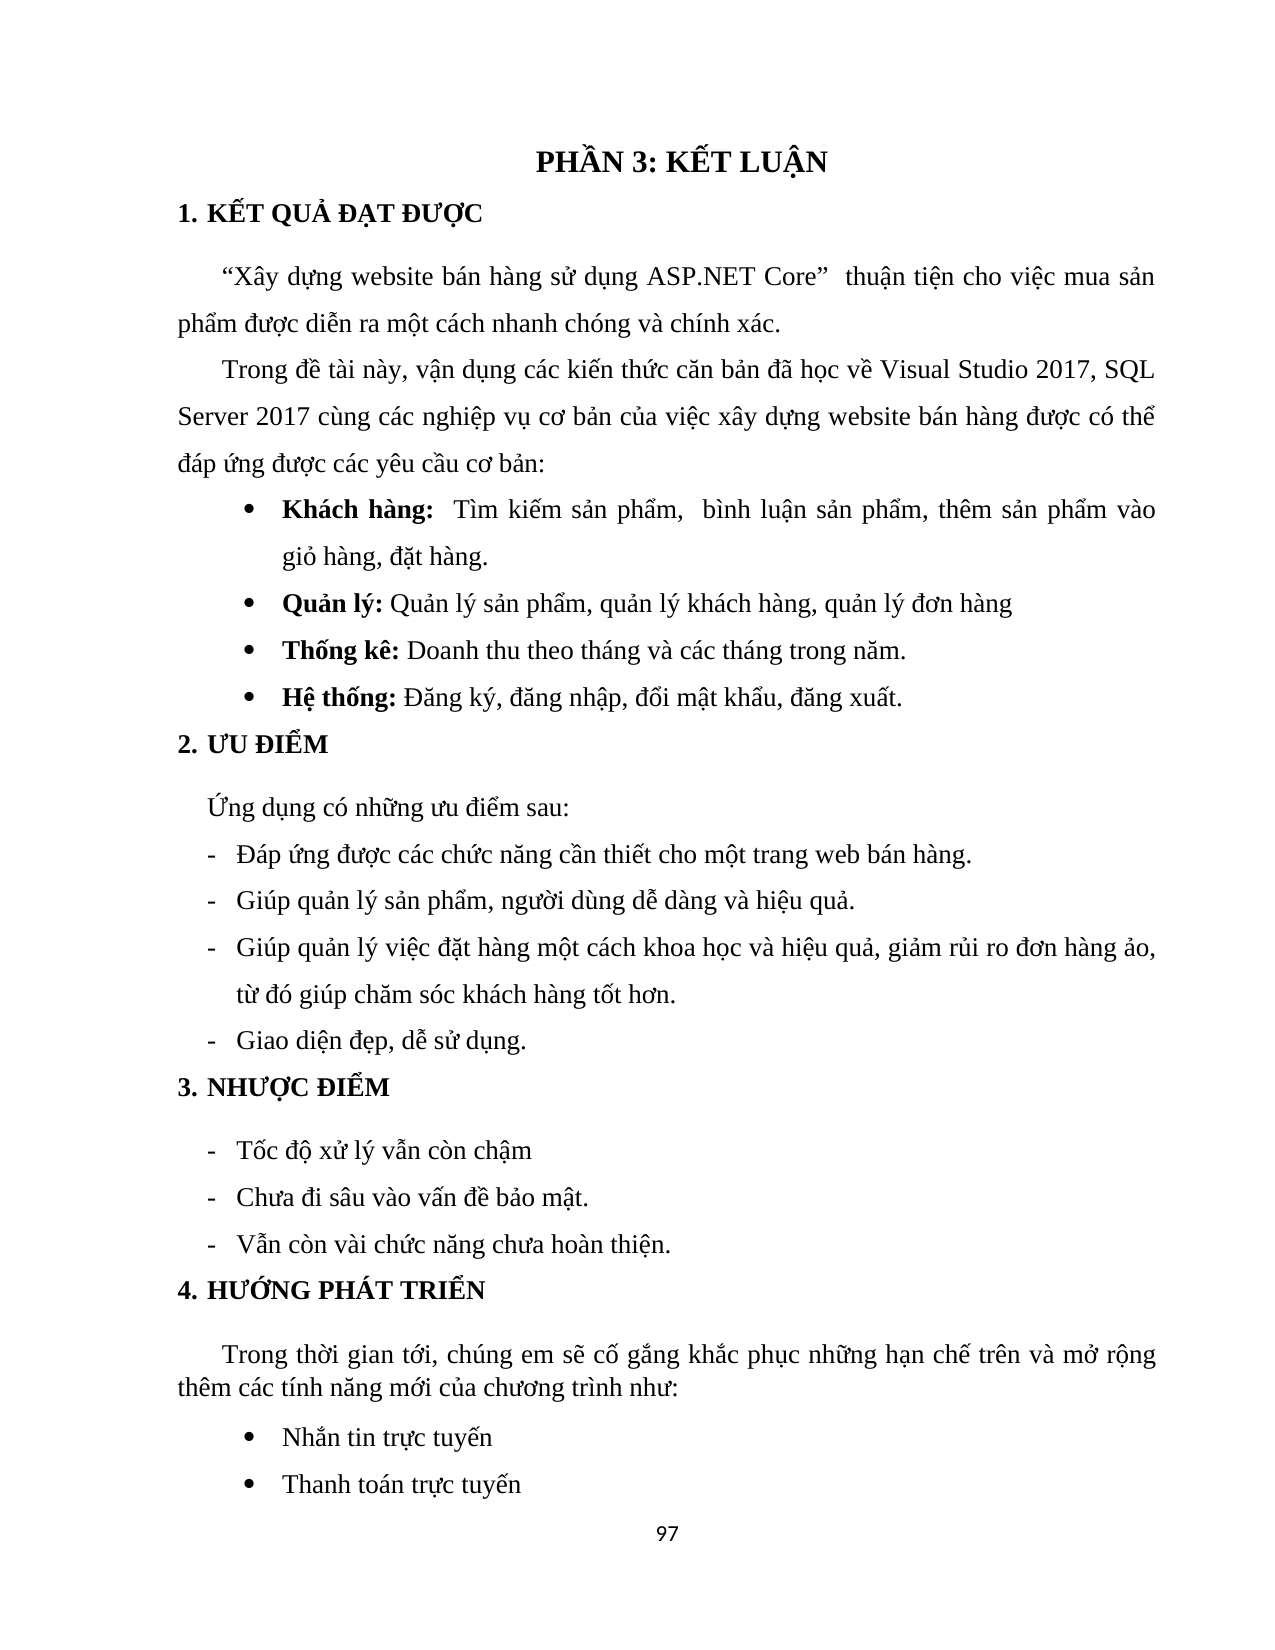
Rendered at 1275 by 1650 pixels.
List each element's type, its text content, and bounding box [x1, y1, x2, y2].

list KẾT QUẢ ĐẠT ĐƯỢC [177, 197, 1157, 228]
list Giao diện đẹp, dễ sử dụng. [207, 1024, 1157, 1056]
list Tốc độ xử lý vẫn còn chậm [207, 1134, 1157, 1166]
list Giúp quản lý việc đặt hàng một cách khoa học và hiệu quả, giảm rủi ro đơn hàng ảo, từ đó giúp chăm sóc khách hàng tốt hơn. [207, 931, 1157, 1009]
text Trong đề tài này, vận dụng các kiến thức căn bản đã học về Visual Studio 2017, SQL Server 2017 cùng các nghiệp vụ cơ bản của việc xây dựng website bán hàng được có thể đáp ứng được các yêu cầu cơ bản: [177, 354, 1157, 478]
list Giúp quản lý sản phẩm, người dùng dễ dàng và hiệu quả. [207, 884, 1157, 916]
list HƯỚNG PHÁT TRIỂN [177, 1274, 1157, 1306]
list ƯU ĐIỂM [177, 728, 1157, 759]
list NHƯỢC ĐIỂM [177, 1071, 1157, 1102]
list Hệ thống: Đăng ký, đăng nhập, đổi mật khẩu, đăng xuất. [244, 681, 1157, 712]
list Chưa đi sâu vào vấn đề bảo mật. [207, 1181, 1157, 1212]
text “Xây dựng website bán hàng sử dụng ASP.NET Core” thuận tiện cho việc mua sản phẩm được diễn ra một cách nhanh chóng và chính xác. [177, 260, 1157, 338]
list Thống kê: Doanh thu theo tháng và các tháng trong năm. [244, 634, 1157, 665]
text Trong thời gian tới, chúng em sẽ cố gắng khắc phục những hạn chế trên và mở rộng thêm các tính năng mới của chương trình như: [177, 1338, 1157, 1402]
list Nhắn tin trực tuyến [244, 1421, 1157, 1453]
text PHẦN 3: KẾT LUẬN [177, 143, 1157, 179]
list Ứng dụng có những ưu điểm sau: [207, 791, 1157, 822]
list Đáp ứng được các chức năng cần thiết cho một trang web bán hàng. [207, 838, 1157, 869]
list Vẫn còn vài chức năng chưa hoàn thiện. [207, 1228, 1157, 1259]
list Quản lý: Quản lý sản phẩm, quản lý khách hàng, quản lý đơn hàng [244, 587, 1157, 618]
list Khách hàng: Tìm kiếm sản phẩm, bình luận sản phẩm, thêm sản phẩm vào giỏ hàng, đặt hàng. [244, 494, 1157, 572]
list Thanh toán trực tuyến [244, 1468, 1157, 1499]
